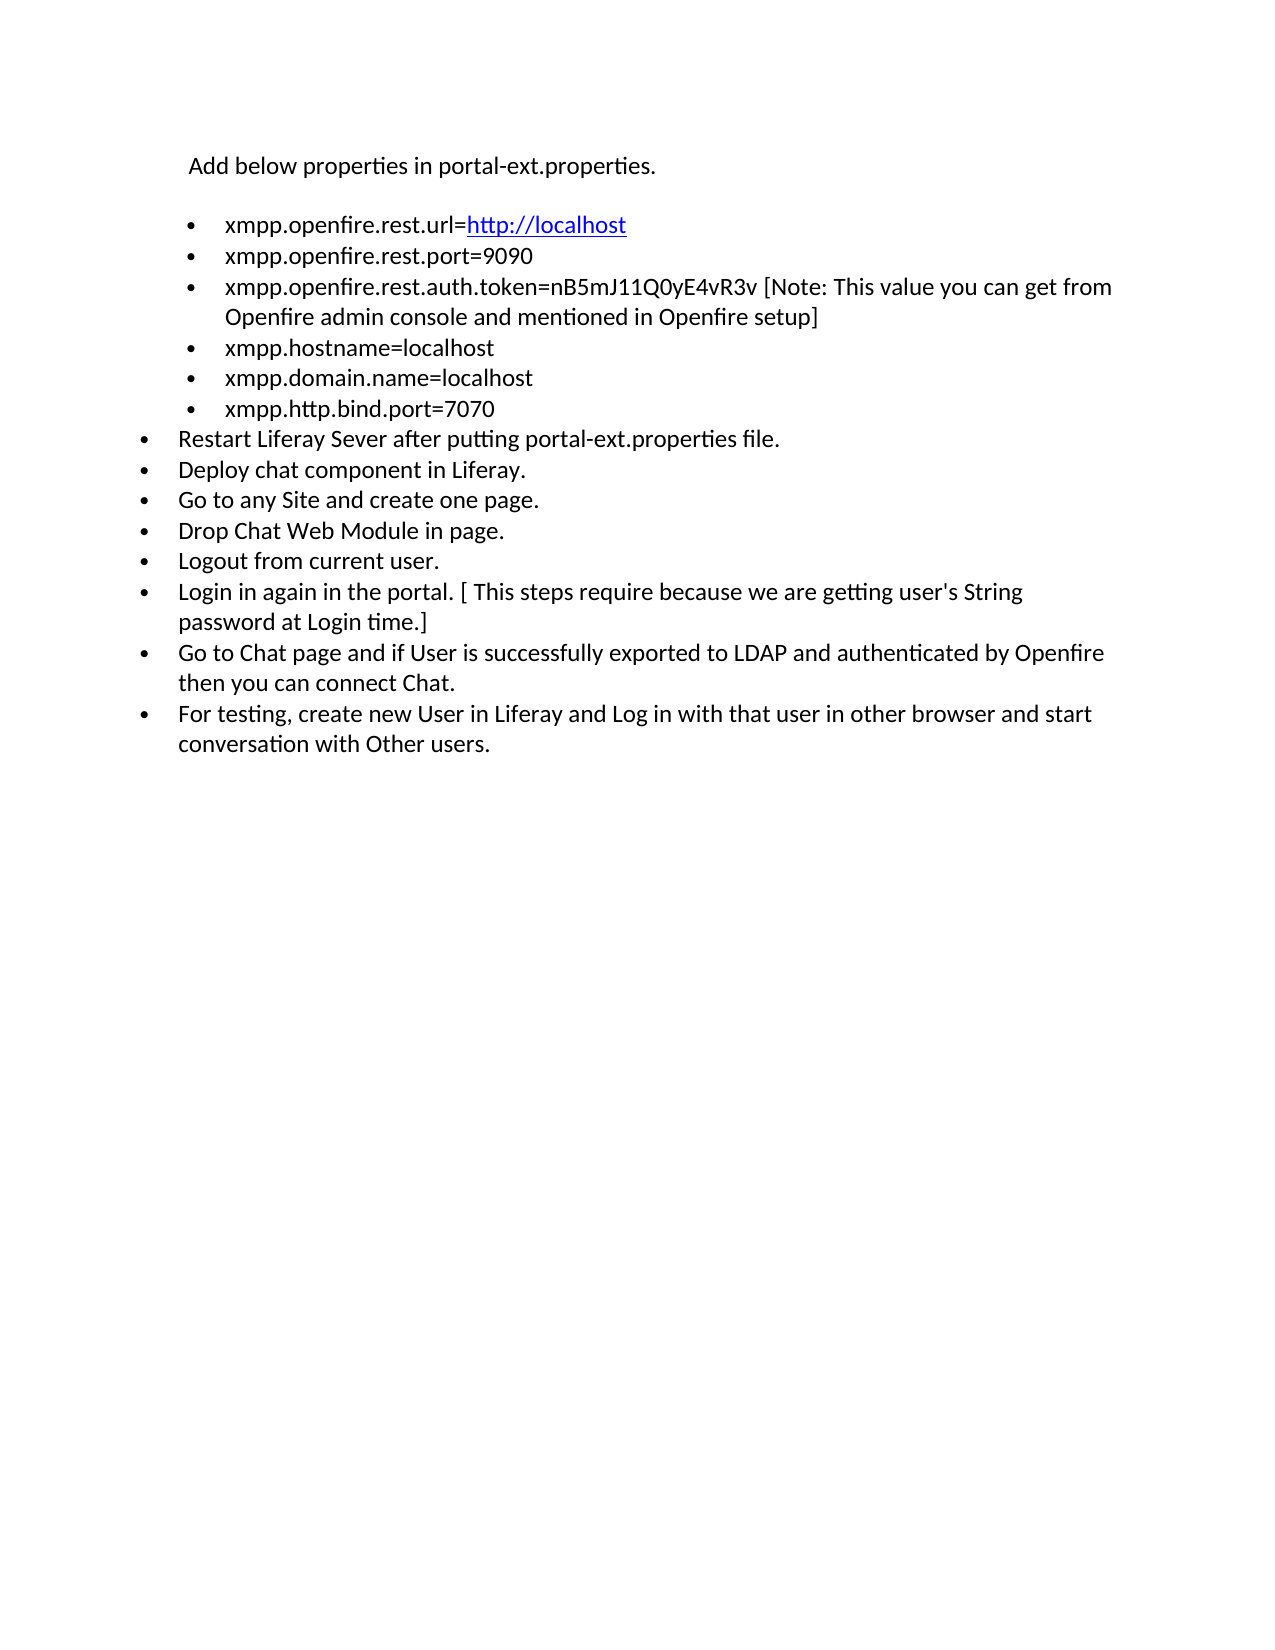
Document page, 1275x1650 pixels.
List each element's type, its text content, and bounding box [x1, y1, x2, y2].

list xmpp.domain.name=localhost [187, 362, 1125, 393]
list Go to any Site and create one page. [141, 484, 1125, 515]
list Login in again in the portal. [ This steps require because we are getting user's String password at Login time.] [141, 576, 1125, 637]
list xmpp.openfire.rest.url=http://localhost [187, 210, 1125, 240]
list xmpp.openfire.rest.auth.token=nB5mJ11Q0yE4vR3v [Note: This value you can get from Openfire admin console and mentioned in Openfire setup] [187, 271, 1125, 332]
list Deploy chat component in Liferay. [141, 454, 1125, 484]
list For testing, create new User in Liferay and Log in with that user in other browser and start conversation with Other users. [141, 698, 1125, 759]
list xmpp.http.bind.port=7070 [187, 393, 1125, 423]
list Restart Liferay Sever after putting portal-ext.properties file. [141, 423, 1125, 454]
text  Add below properties in portal-ext.properties. [150, 150, 1125, 181]
list Logout from current user. [141, 545, 1125, 576]
list Drop Chat Web Module in page. [141, 515, 1125, 545]
list xmpp.hostname=localhost [187, 332, 1125, 362]
list xmpp.openfire.rest.port=9090 [187, 240, 1125, 271]
list Go to Chat page and if User is successfully exported to LDAP and authenticated by Openfire then you can connect Chat. [141, 637, 1125, 698]
